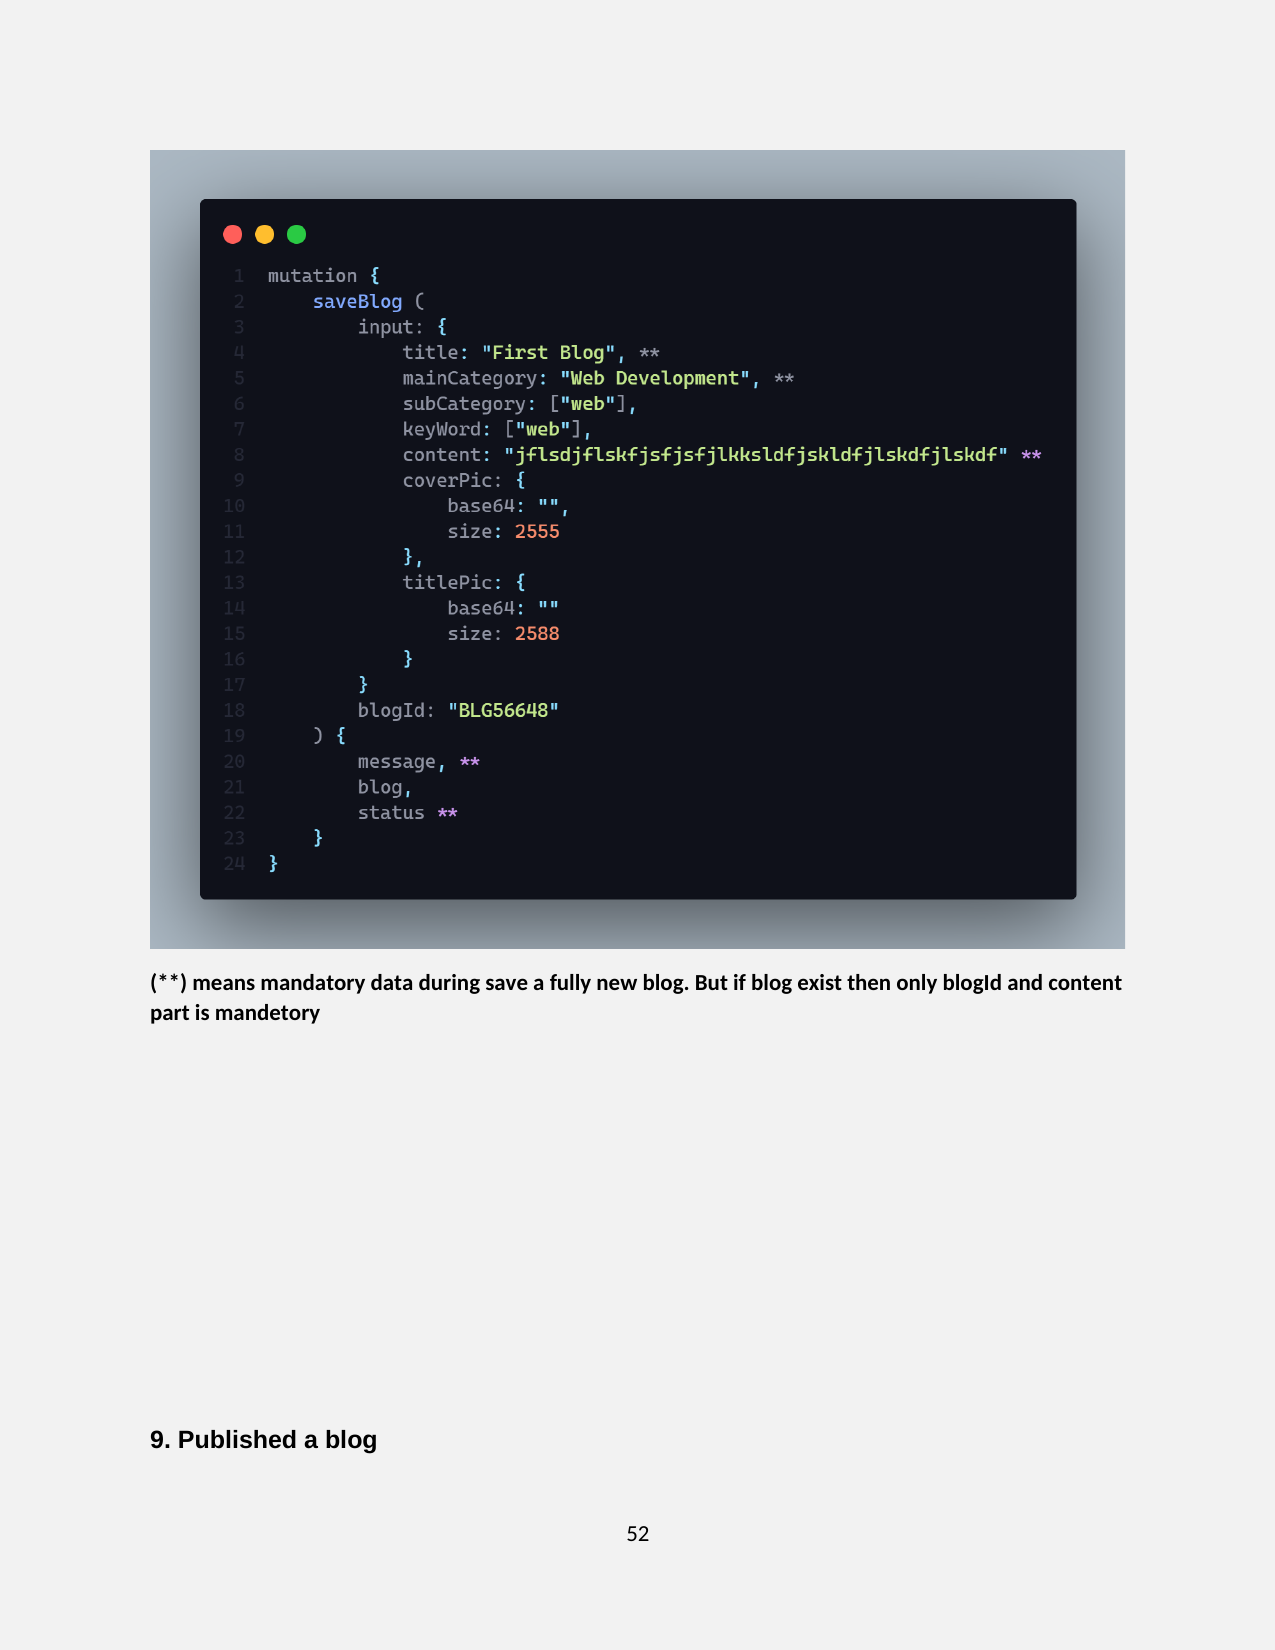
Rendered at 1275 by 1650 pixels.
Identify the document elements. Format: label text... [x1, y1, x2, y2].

picture [150, 150, 1125, 949]
text 9. Published a blog [150, 1425, 1125, 1454]
text (**) means mandatory data during save a fully new blog. But if blog exist then only blogId and content part is mandetory [150, 968, 1125, 1026]
